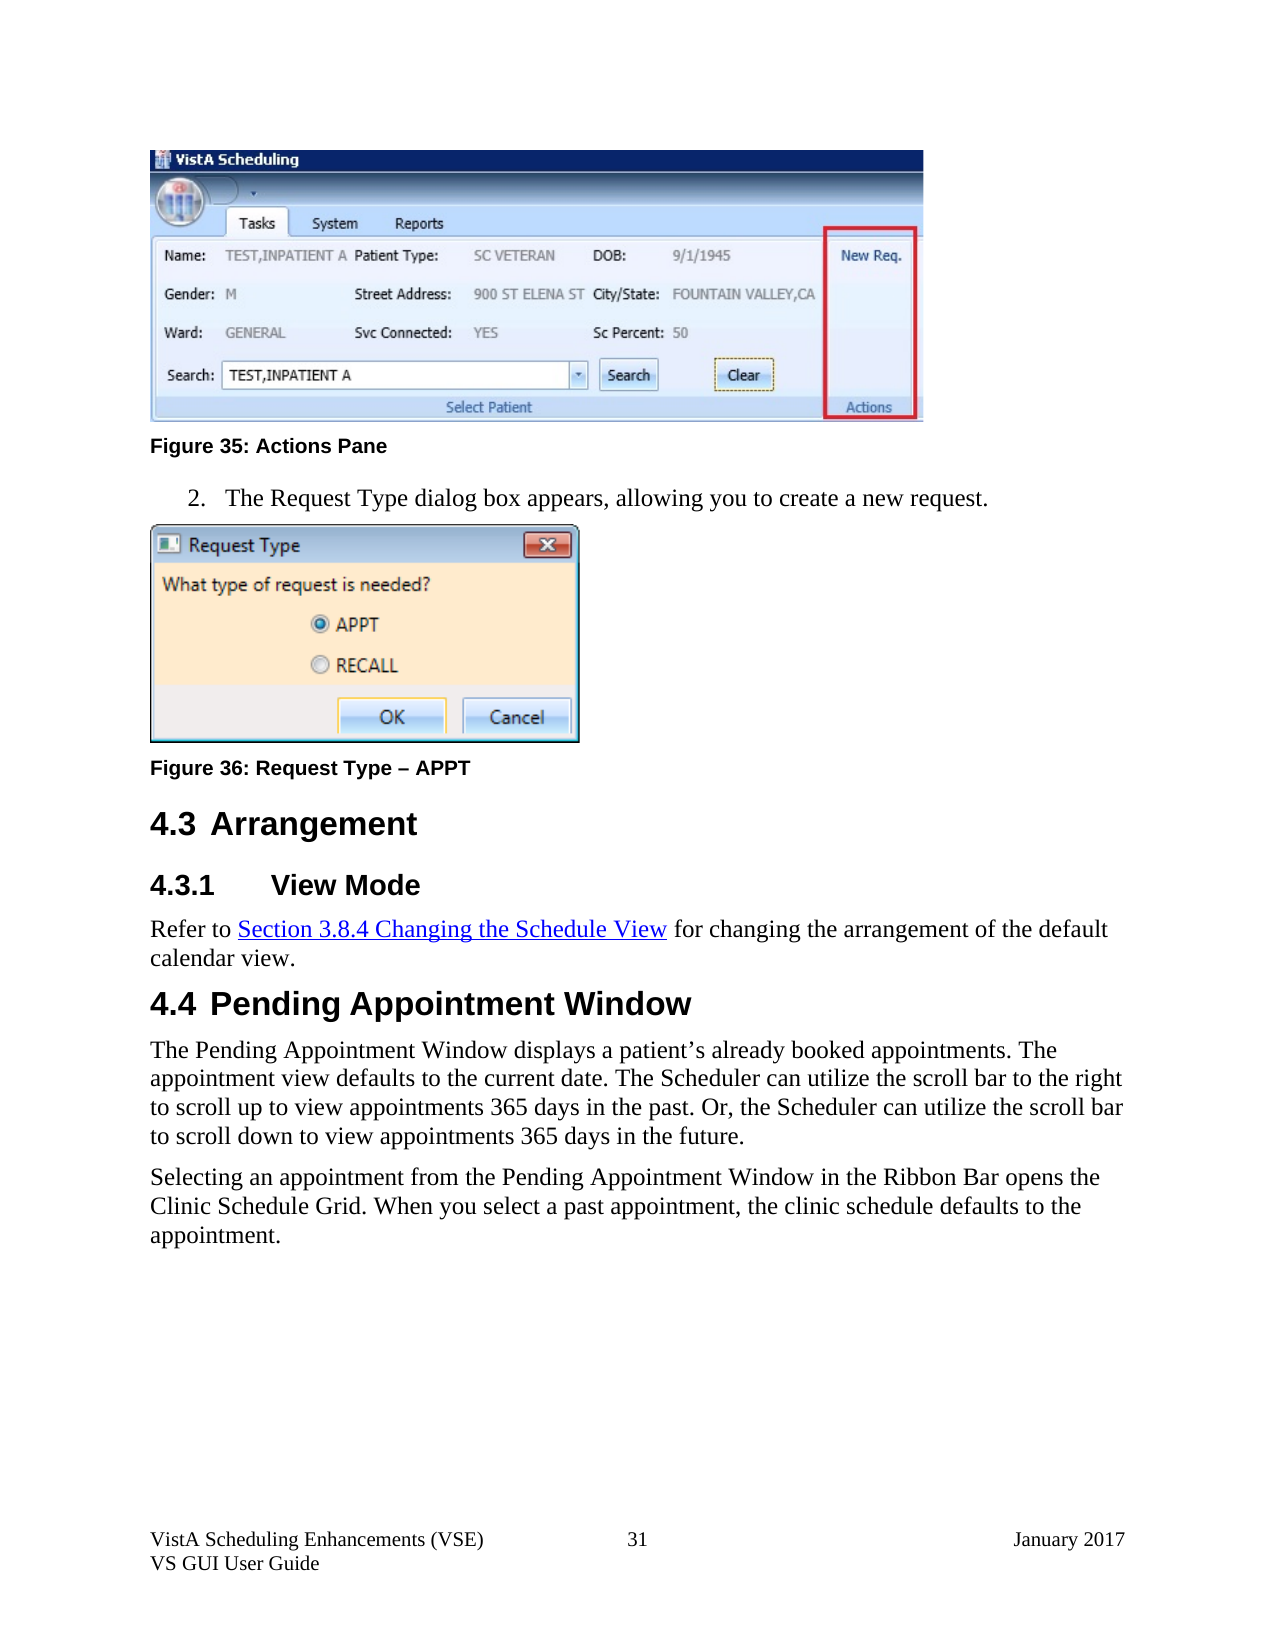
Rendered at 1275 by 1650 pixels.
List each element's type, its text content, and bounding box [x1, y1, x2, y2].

subtitle Arrangement [150, 804, 1125, 843]
subtitle Pending Appointment Window [150, 984, 1125, 1022]
text The Pending Appointment Window displays a patient’s already booked appointments. The appointment view defaults to the current date. The Scheduler can utilize the scroll bar to the right to scroll up to view appointments 365 days in the past. Or, the Scheduler can utilize the scroll bar to scroll down to view appointments 365 days in the future. [150, 1035, 1125, 1150]
text Figure 35: Actions Pane [150, 434, 1125, 458]
text Figure 36: Request Type – APPT [150, 755, 1125, 779]
picture [150, 524, 580, 743]
text Refer to Section 3.8.4 Changing the Schedule View for changing the arrangement of the default calendar view. [150, 914, 1125, 971]
text Selecting an appointment from the Pending Appointment Window in the Ribbon Bar opens the Clinic Schedule Grid. When you select a past appointment, the clinic schedule defaults to the appointment. [150, 1162, 1125, 1248]
subtitle View Mode [150, 868, 1125, 901]
list The Request Type dialog box appears, allowing you to create a new request. [187, 483, 1125, 512]
picture [150, 150, 924, 422]
